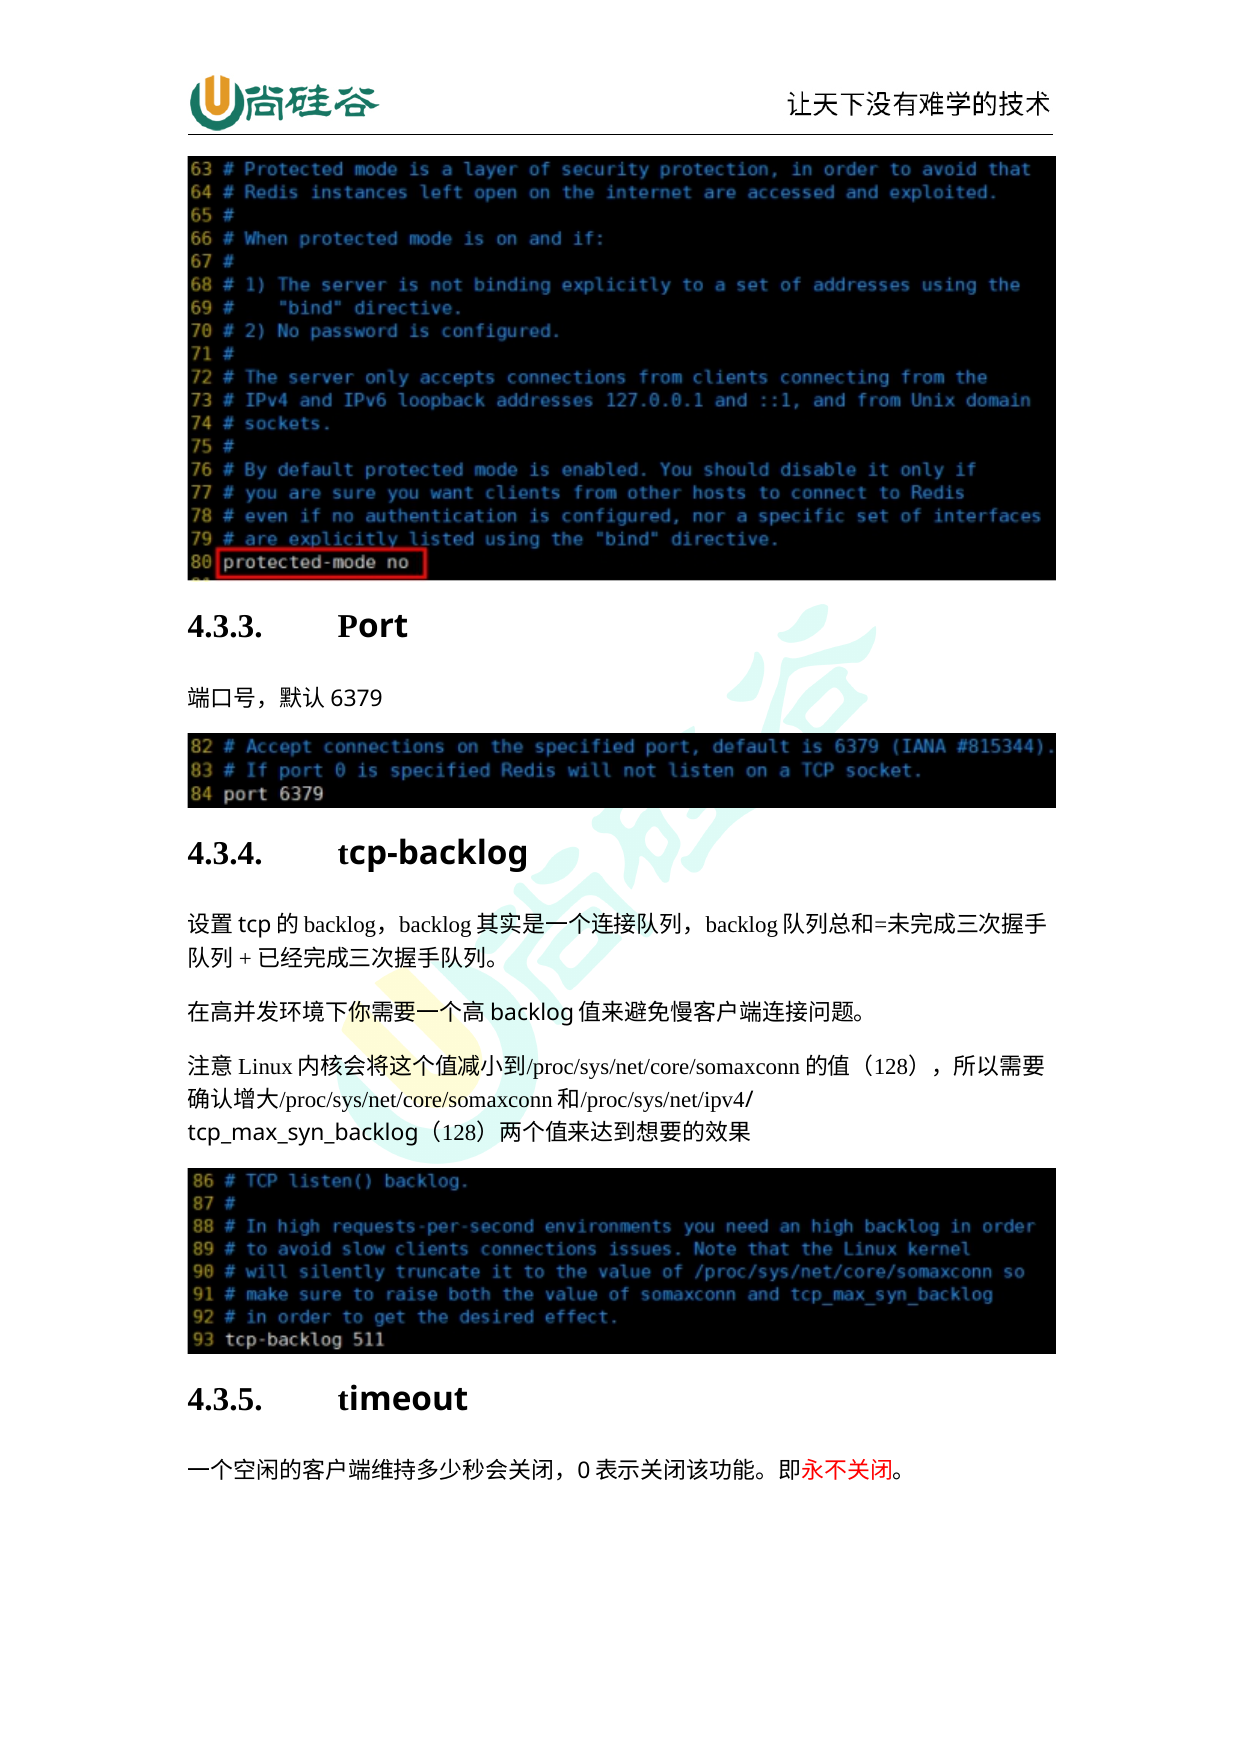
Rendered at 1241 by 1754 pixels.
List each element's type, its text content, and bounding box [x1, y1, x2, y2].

text 在高并发环境下你需要一个高backlog值来避免慢客户端连接问题。 [187, 993, 1053, 1027]
text 注意Linux内核会将这个值减小到/proc/sys/net/core/somaxconn的值（128），所以需要确认增大/proc/sys/net/core/somaxconn和/proc/sys/net/ipv4/tcp_max_syn_backlog（128）两个值来达到想要的效果 [187, 1048, 1053, 1148]
picture [187, 1168, 1056, 1354]
text 端口号，默认 6379 [187, 680, 1053, 713]
list Port [187, 602, 1053, 647]
picture [187, 733, 1056, 808]
text 一个空闲的客户端维持多少秒会关闭，0表示关闭该功能。即永不关闭。 [187, 1452, 1053, 1486]
list timeout [187, 1375, 1053, 1420]
list tcp-backlog [187, 828, 1053, 874]
picture [187, 156, 1056, 582]
text 设置tcp的backlog，backlog其实是一个连接队列，backlog队列总和=未完成三次握手队列 + 已经完成三次握手队列。 [187, 906, 1053, 973]
picture [187, 73, 1053, 132]
